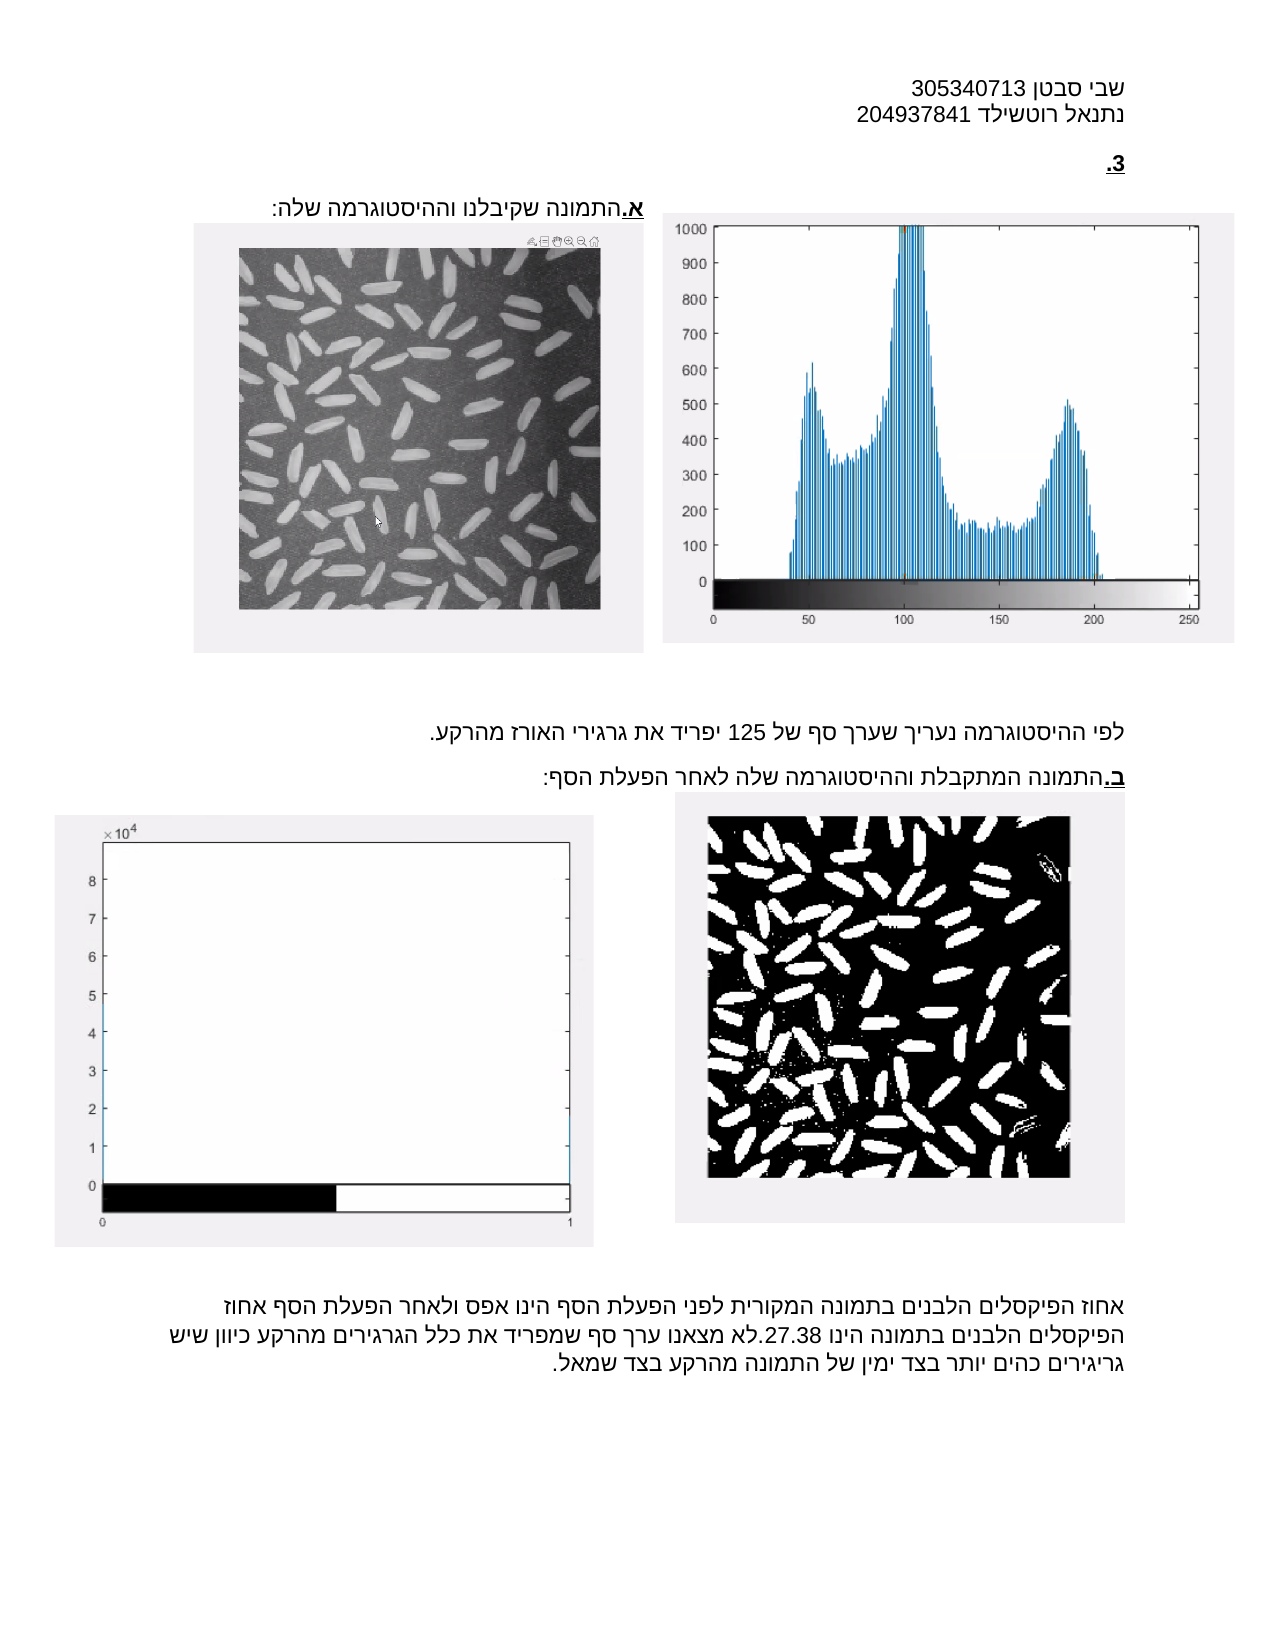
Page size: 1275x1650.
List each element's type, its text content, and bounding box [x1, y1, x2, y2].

text אחוז הפיקסלים הלבנים בתמונה המקורית לפני הפעלת הסף הינו אפס ולאחר הפעלת הסף אחוז הפיקסלים הלבנים בתמונה הינו 27.38.לא מצאנו ערך סף שמפריד את כלל הגרגירים מהרקע כיוון שיש גריגירים כהים יותר בצד ימין של התמונה מהרקע בצד שמאל. [150, 1293, 1125, 1376]
picture [675, 792, 1125, 1223]
picture [54, 815, 594, 1247]
text 3. [150, 150, 1125, 176]
picture [193, 223, 644, 653]
text לפי ההיסטוגרמה נעריך שערך סף של 125 יפריד את גרגירי האורז מהרקע. [150, 719, 1125, 745]
picture [662, 213, 1235, 643]
